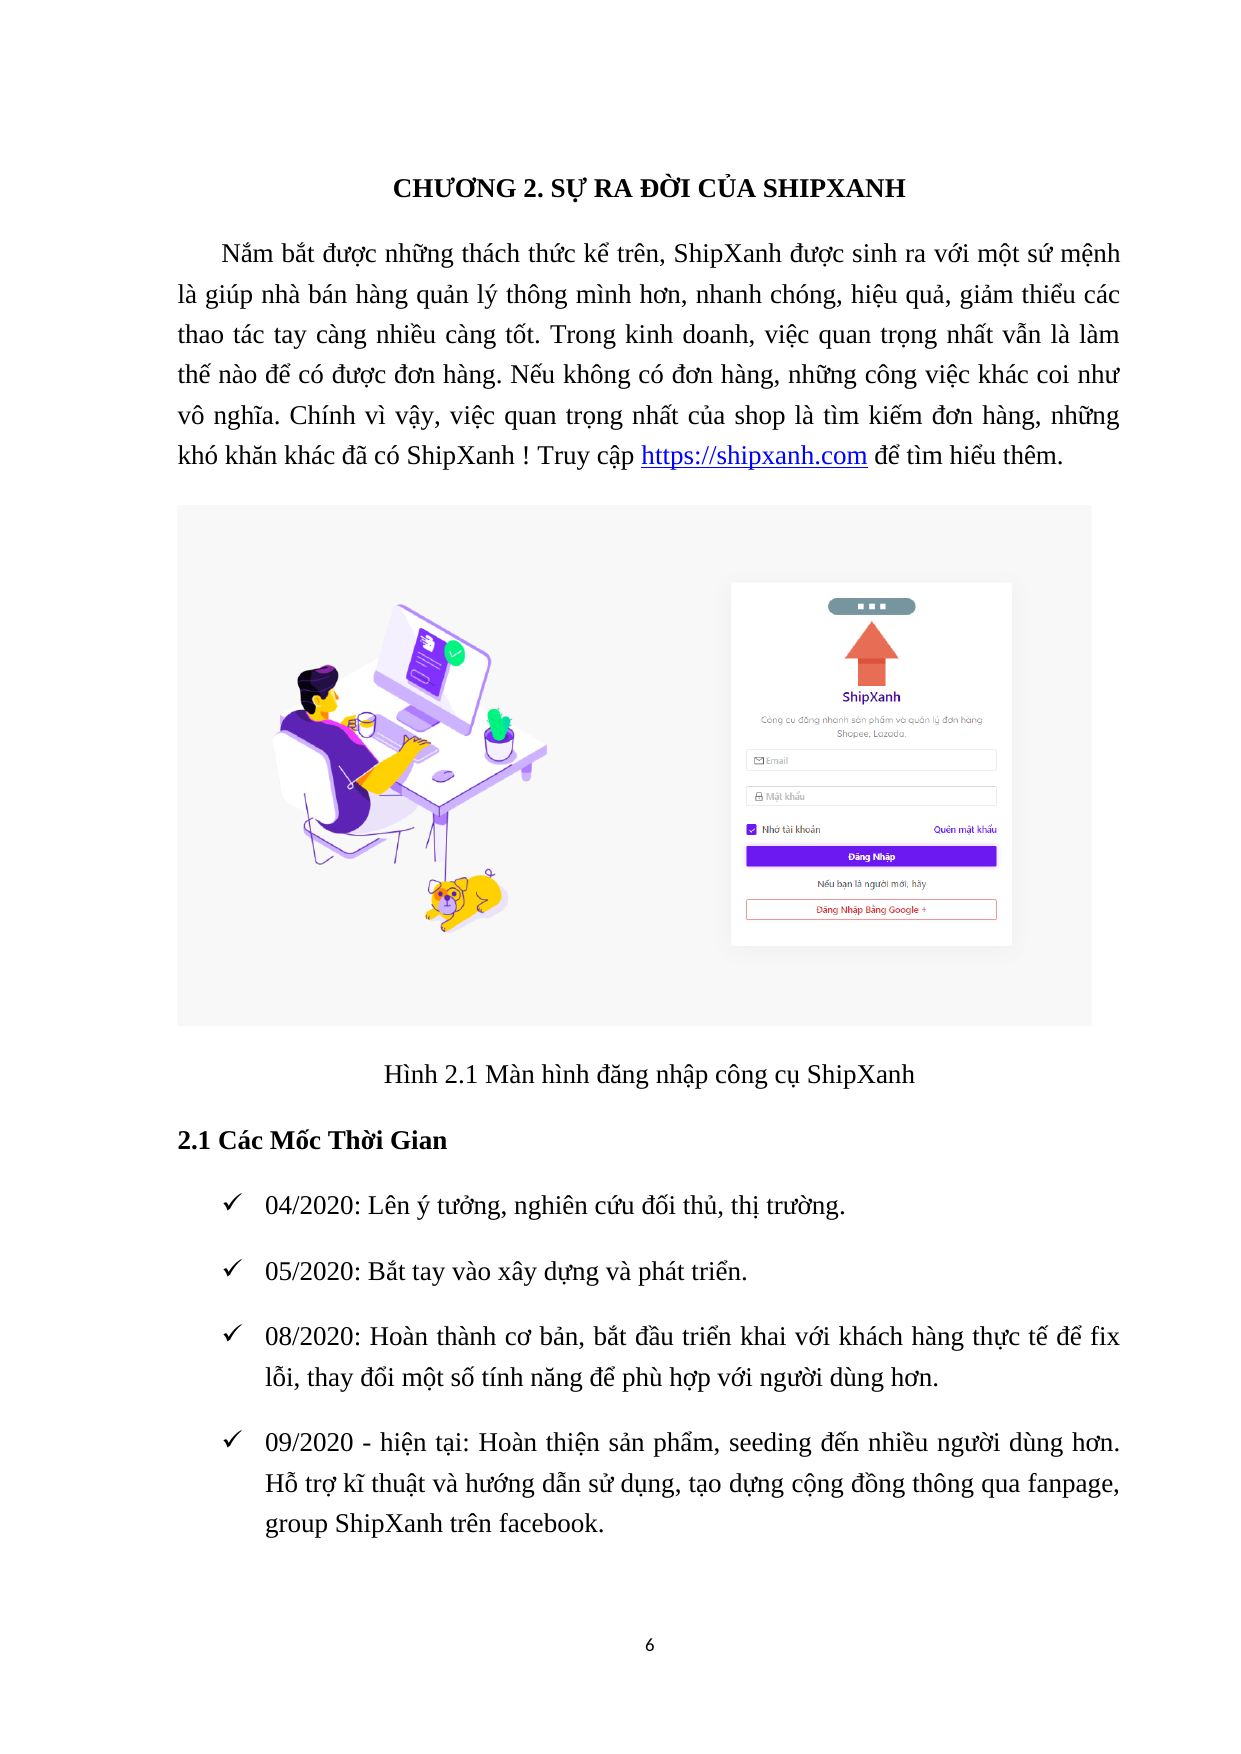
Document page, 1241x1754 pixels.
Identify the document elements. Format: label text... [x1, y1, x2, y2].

list 08/2020: Hoàn thành cơ bản, bắt đầu triển khai với khách hàng thực tế để fix lỗi, thay đổi một số tính năng để phù hợp với người dùng hơn. [221, 1321, 1122, 1392]
text Hình 2.1 Màn hình đăng nhập công cụ ShipXanh [177, 1058, 1122, 1089]
list 04/2020: Lên ý tưởng, nghiên cứu đối thủ, thị trường. [221, 1189, 1122, 1221]
text Nắm bắt được những thách thức kể trên, ShipXanh được sinh ra với một sứ mệnh là giúp nhà bán hàng quản lý thông mình hơn, nhanh chóng, hiệu quả, giảm thiểu các thao tác tay càng nhiều càng tốt. Trong kinh doanh, việc quan trọng nhất vẫn là làm thế nào để có được đơn hàng. Nếu không có đơn hàng, những công việc khác coi như vô nghĩa. Chính vì vậy, việc quan trọng nhất của shop là tìm kiếm đơn hàng, những khó khăn khác đã có ShipXanh ! Truy cập https://shipxanh.com để tìm hiểu thêm. [177, 237, 1122, 471]
list 09/2020 - hiện tại: Hoàn thiện sản phẩm, seeding đến nhiều người dùng hơn. Hỗ trợ kĩ thuật và hướng dẫn sử dụng, tạo dựng cộng đồng thông qua fanpage, group ShipXanh trên facebook. [221, 1426, 1122, 1538]
picture [177, 505, 1092, 1026]
subtitle 2.1 Các Mốc Thời Gian [177, 1124, 1122, 1155]
subtitle CHƯƠNG 2. SỰ RA ĐỜI CỦA SHIPXANH [177, 172, 1122, 203]
list 05/2020: Bắt tay vào xây dựng và phát triển. [221, 1255, 1122, 1286]
